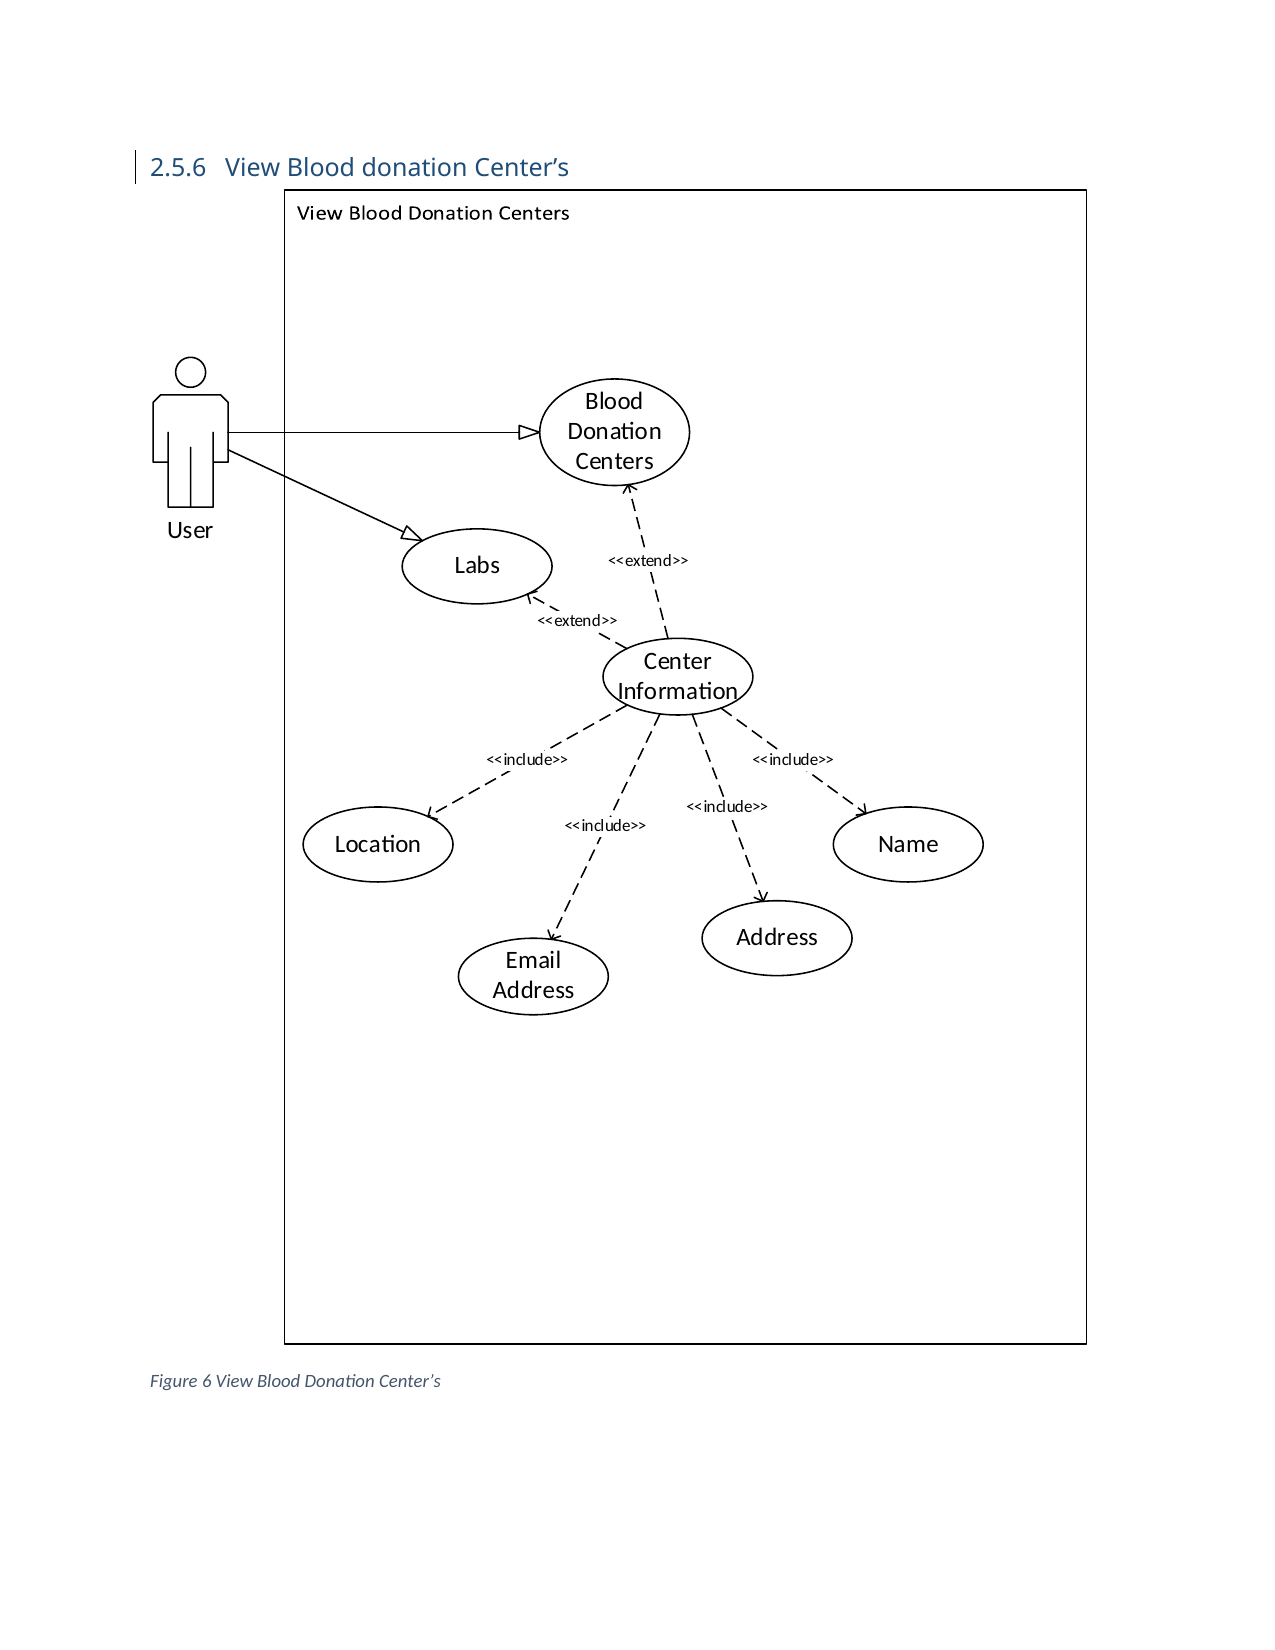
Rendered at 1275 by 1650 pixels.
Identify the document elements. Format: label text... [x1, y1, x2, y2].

text Figure 6 View Blood Donation Center’s [150, 1369, 1125, 1392]
subtitle View Blood donation Center’s [150, 150, 1125, 184]
